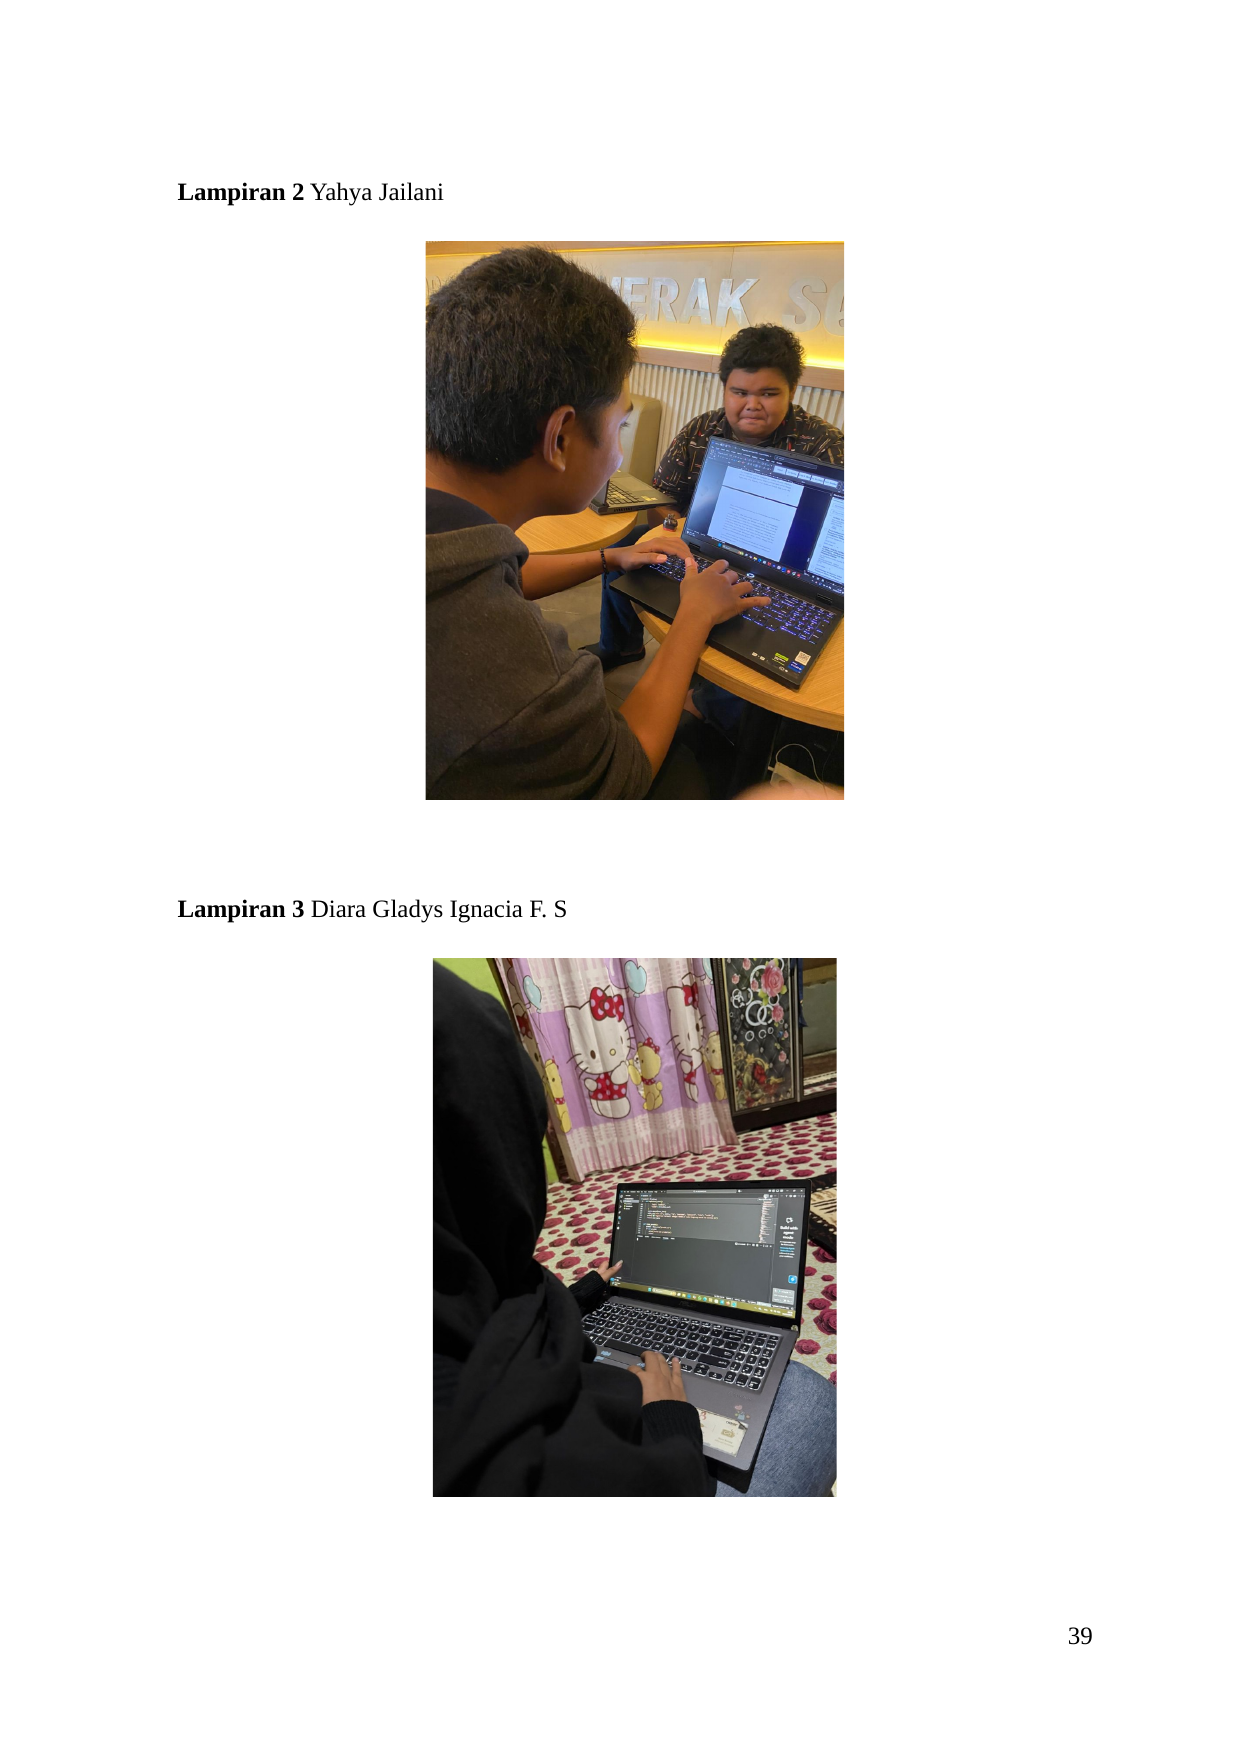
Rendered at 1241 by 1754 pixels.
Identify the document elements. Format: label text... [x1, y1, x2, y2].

picture [425, 241, 845, 800]
picture [432, 958, 837, 1497]
text Lampiran 2 Yahya Jailani [177, 177, 1092, 206]
text Lampiran 3 Diara Gladys Ignacia F. S [177, 894, 1092, 923]
